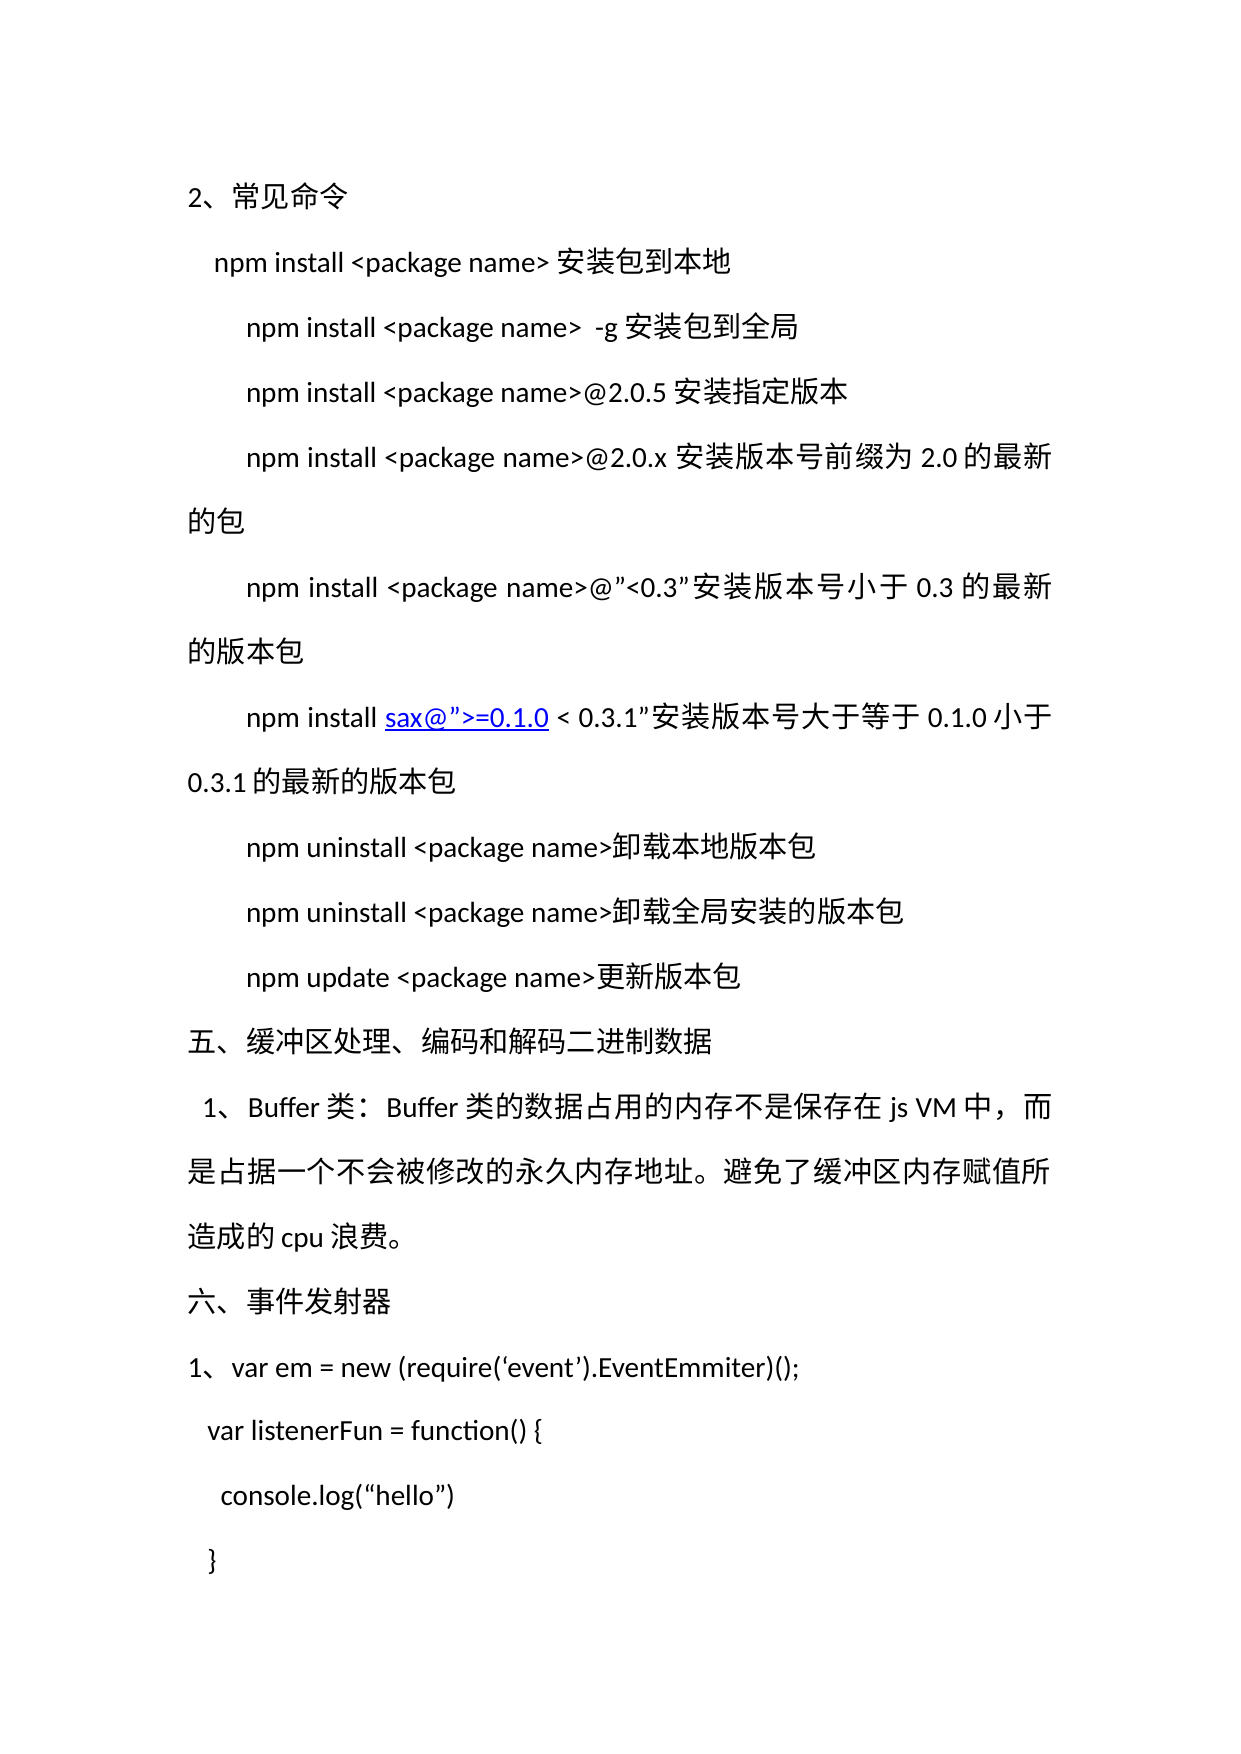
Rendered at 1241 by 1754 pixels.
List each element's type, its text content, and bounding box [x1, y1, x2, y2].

text npm install <package name> -g 安装包到全局 [187, 292, 1053, 357]
text } [187, 1527, 1053, 1592]
text npm uninstall <package name>卸载全局安装的版本包 [187, 877, 1053, 942]
text 六、事件发射器 [187, 1267, 1053, 1332]
text npm install sax@”>=0.1.0 < 0.3.1”安装版本号大于等于0.1.0小于0.3.1的最新的版本包 [187, 682, 1053, 812]
text npm install <package name>@2.0.x 安装版本号前缀为2.0的最新的包 [187, 422, 1053, 552]
text 1、var em = new (require(‘event’).EventEmmiter)(); [187, 1332, 1053, 1397]
text var listenerFun = function() { [187, 1397, 1053, 1462]
text npm install <package name>@2.0.5 安装指定版本 [187, 357, 1053, 422]
text npm install <package name> 安装包到本地 [187, 227, 1053, 292]
text 2、常见命令 [187, 162, 1053, 227]
text npm update <package name>更新版本包 [187, 942, 1053, 1007]
text npm install <package name>@”<0.3”安装版本号小于0.3的最新的版本包 [187, 552, 1053, 682]
text 五、缓冲区处理、编码和解码二进制数据 [187, 1007, 1053, 1072]
text console.log(“hello”) [187, 1462, 1053, 1527]
text npm uninstall <package name>卸载本地版本包 [187, 812, 1053, 877]
text 1、Buffer类：Buffer类的数据占用的内存不是保存在js VM中，而是占据一个不会被修改的永久内存地址。避免了缓冲区内存赋值所造成的cpu浪费。 [187, 1072, 1053, 1267]
